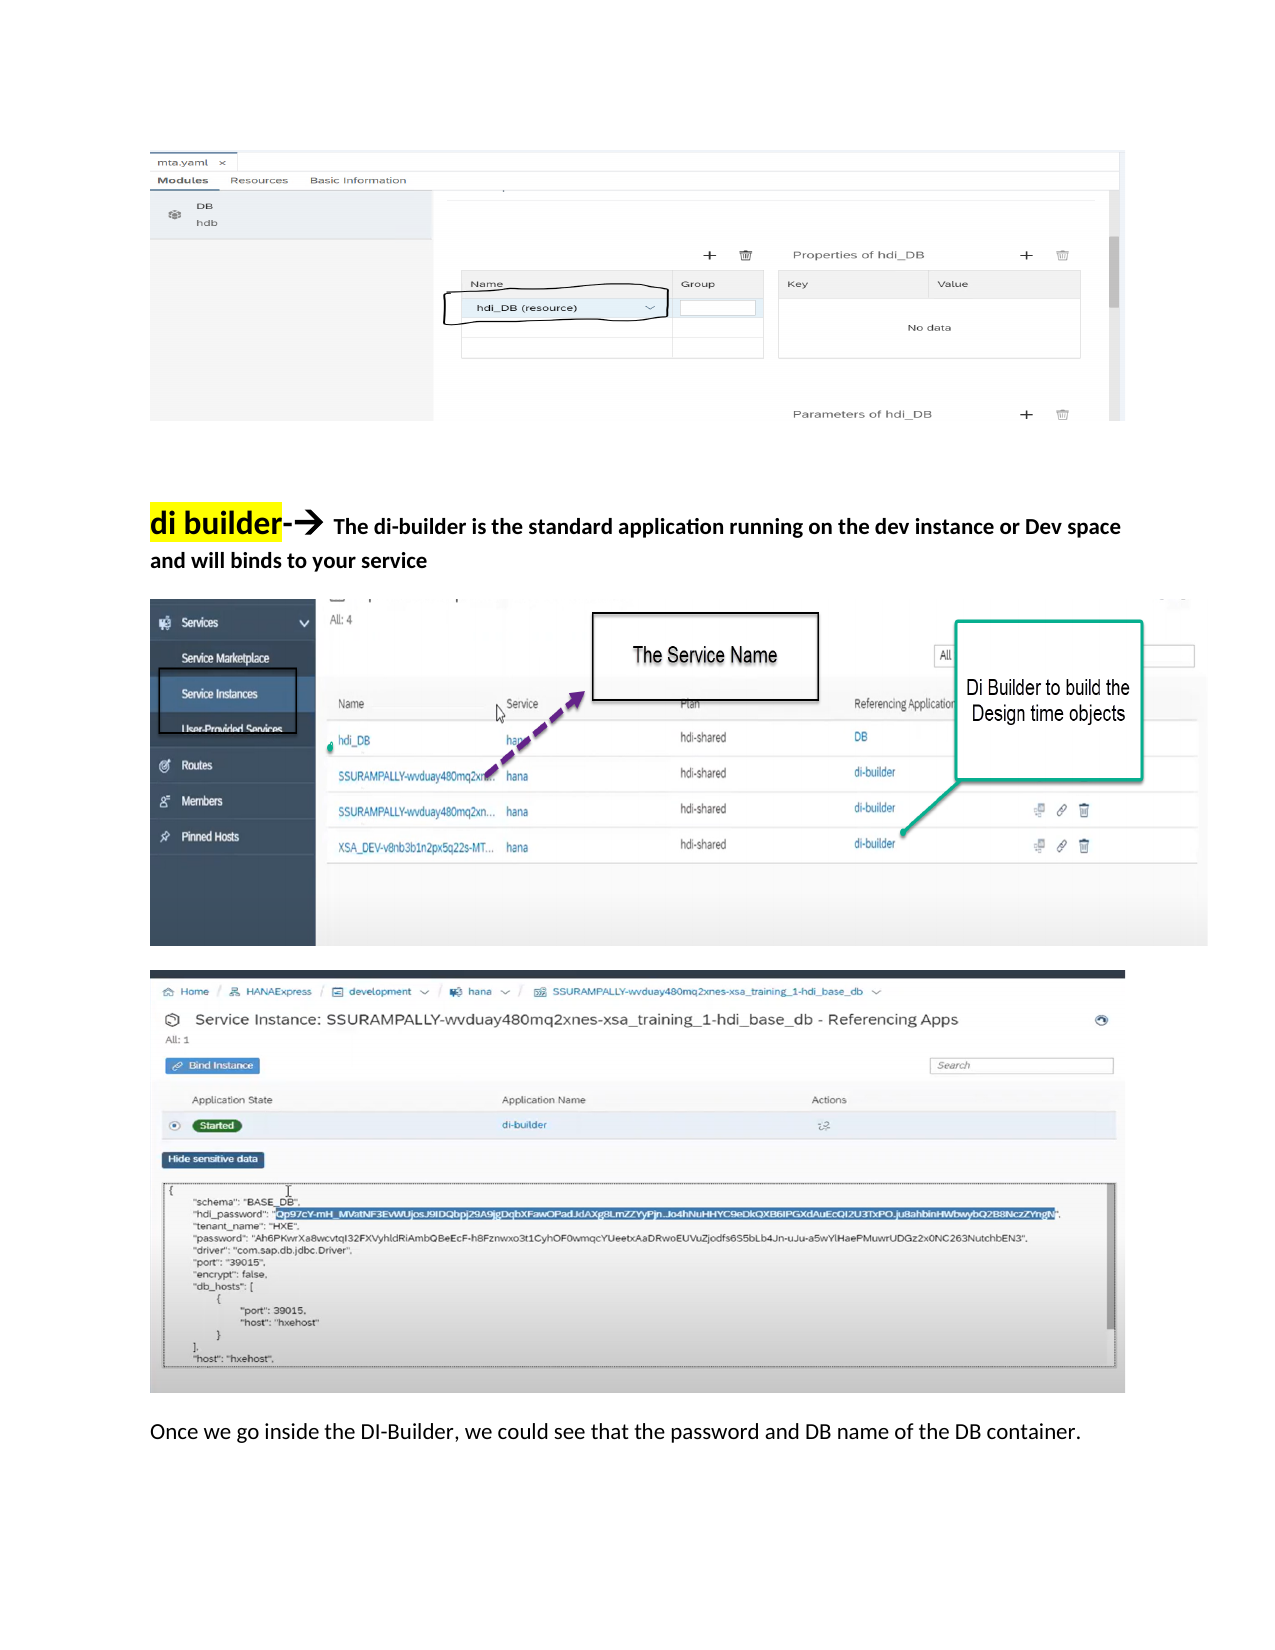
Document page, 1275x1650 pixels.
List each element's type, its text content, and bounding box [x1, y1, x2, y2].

picture [150, 970, 1125, 1393]
text Once we go inside the DI-Builder, we could see that the password and DB name of the DB container. [150, 1417, 1125, 1445]
text di builder- The di-builder is the standard application running on the dev instance or Dev space and will binds to your service [150, 502, 1125, 574]
picture [150, 150, 1125, 421]
picture [150, 599, 1208, 946]
